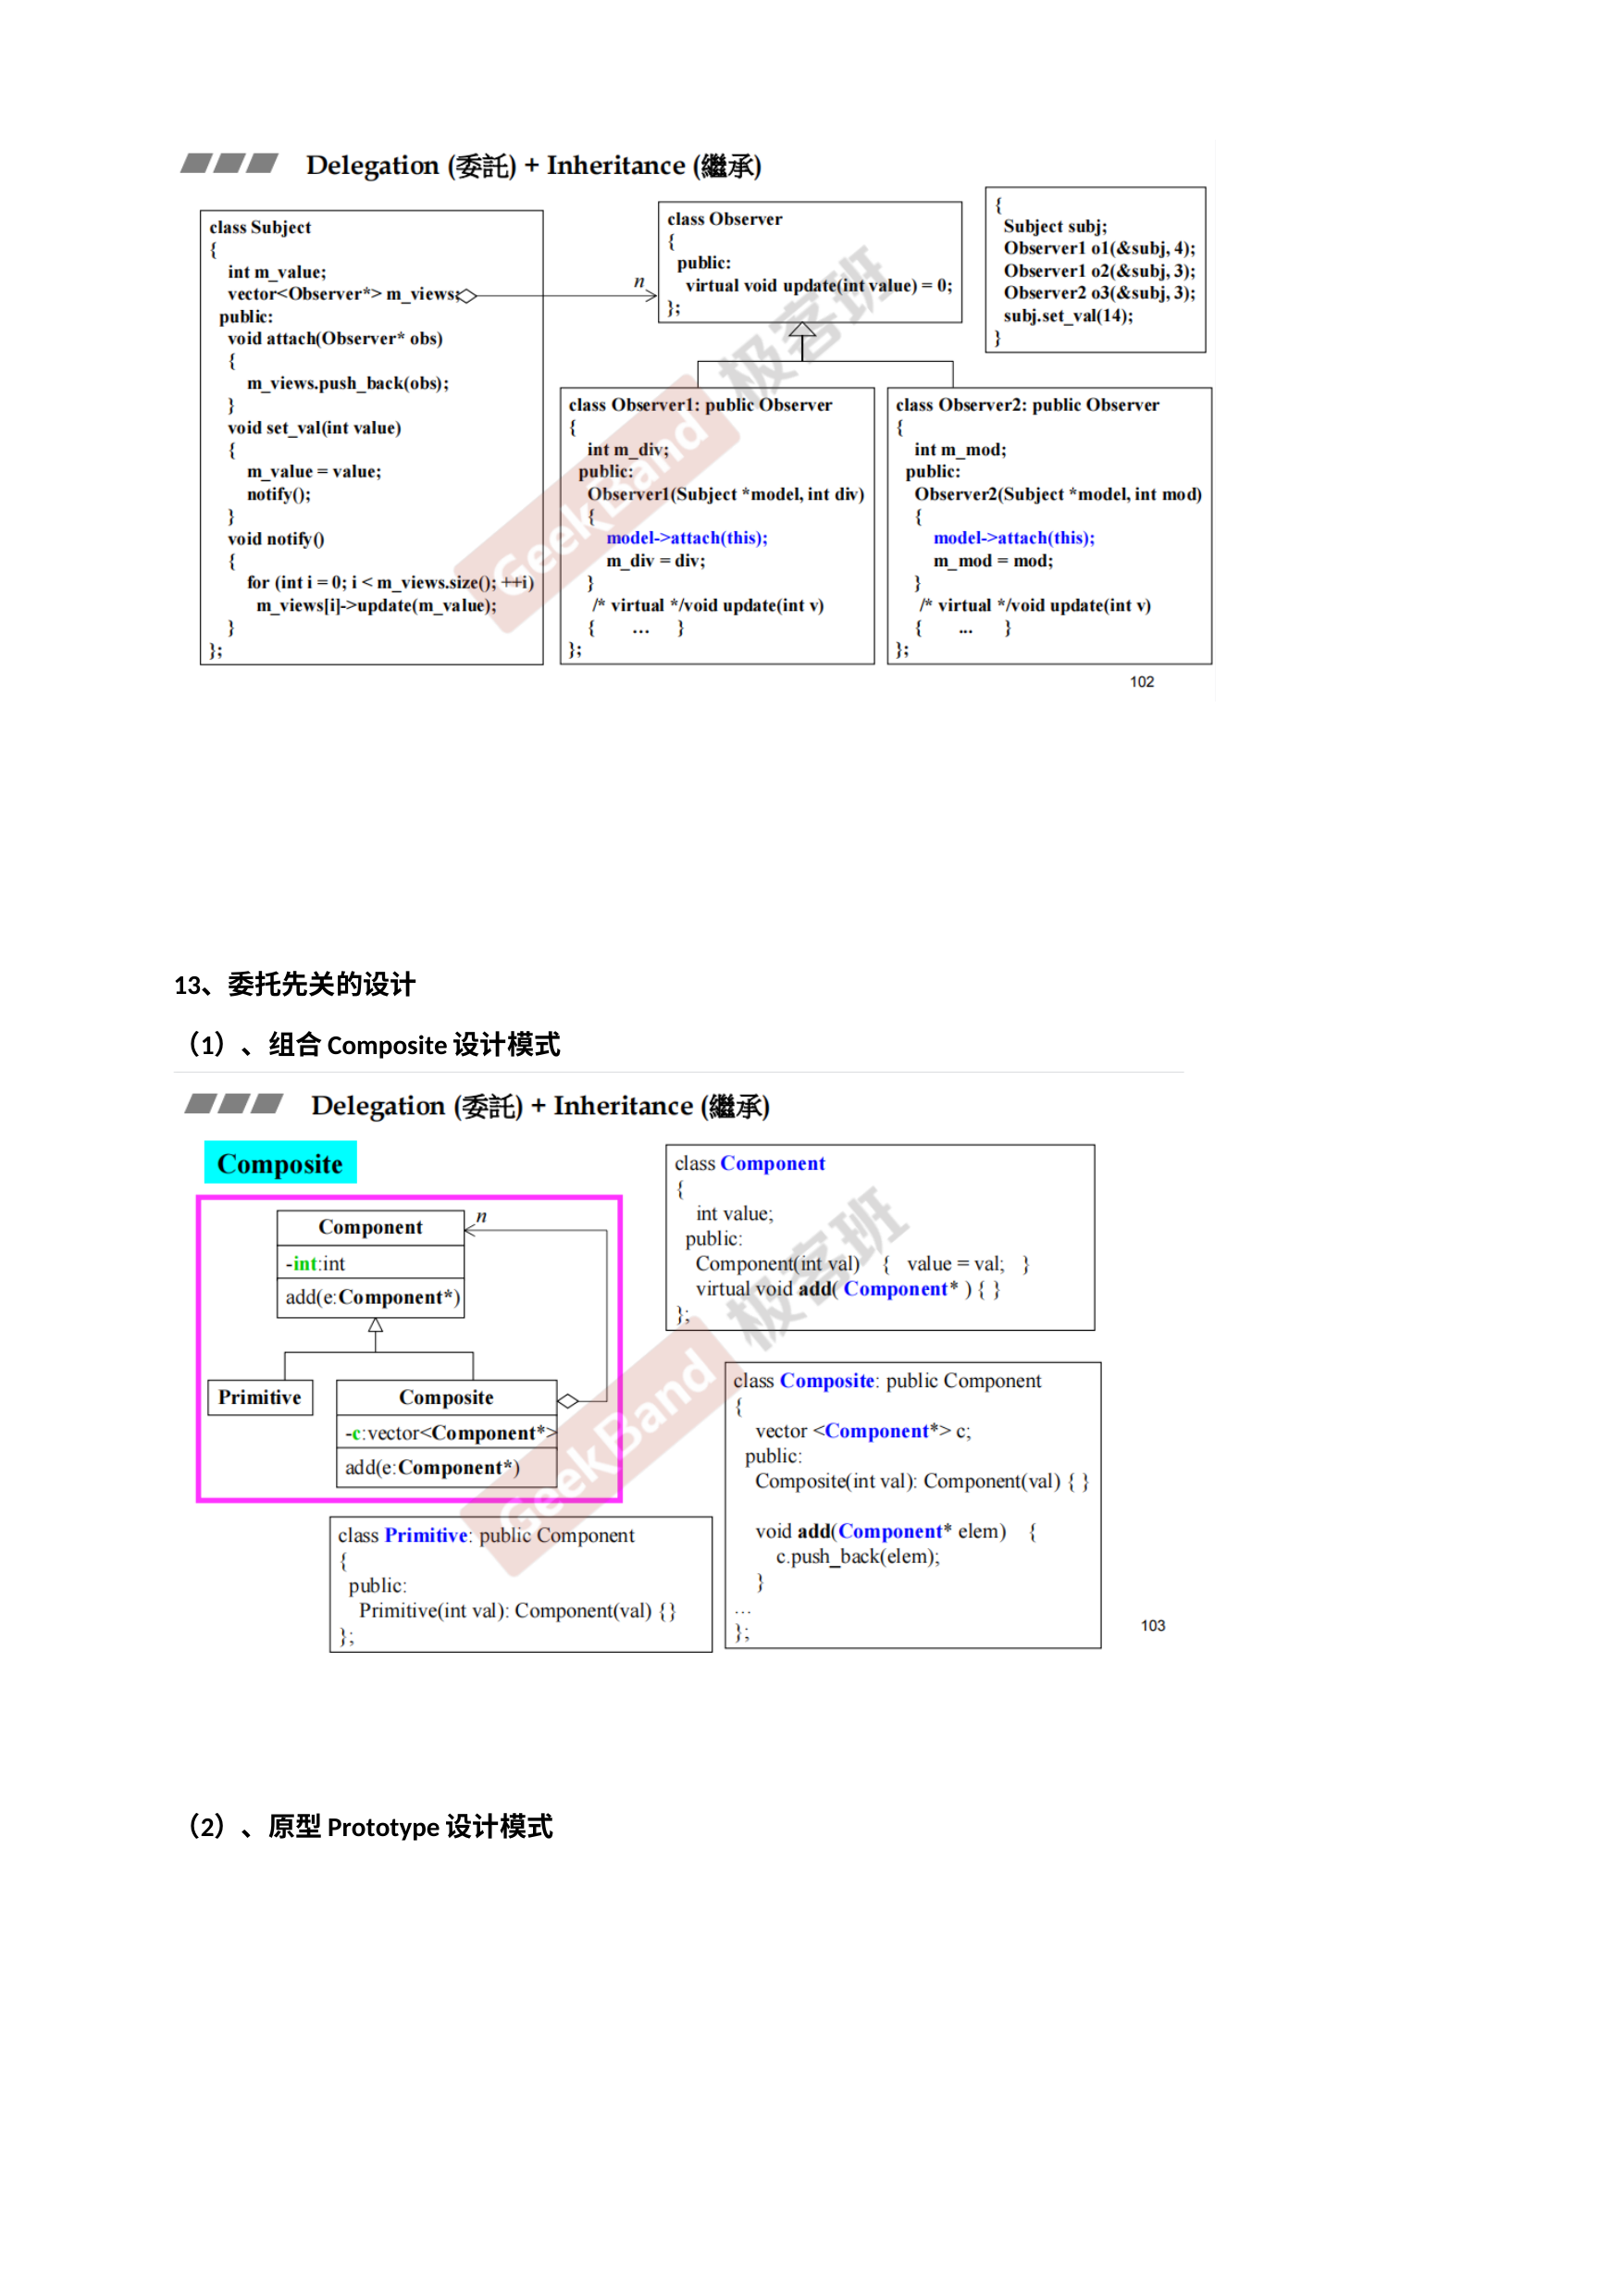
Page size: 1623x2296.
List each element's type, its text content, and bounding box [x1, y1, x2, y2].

text （1）、组合Composite设计模式 [173, 1012, 1449, 1073]
text 13、委托先关的设计 [173, 952, 1449, 1012]
picture [173, 140, 1216, 701]
text （2）、原型Prototype设计模式 [173, 1794, 1449, 1855]
picture [173, 1072, 1184, 1661]
